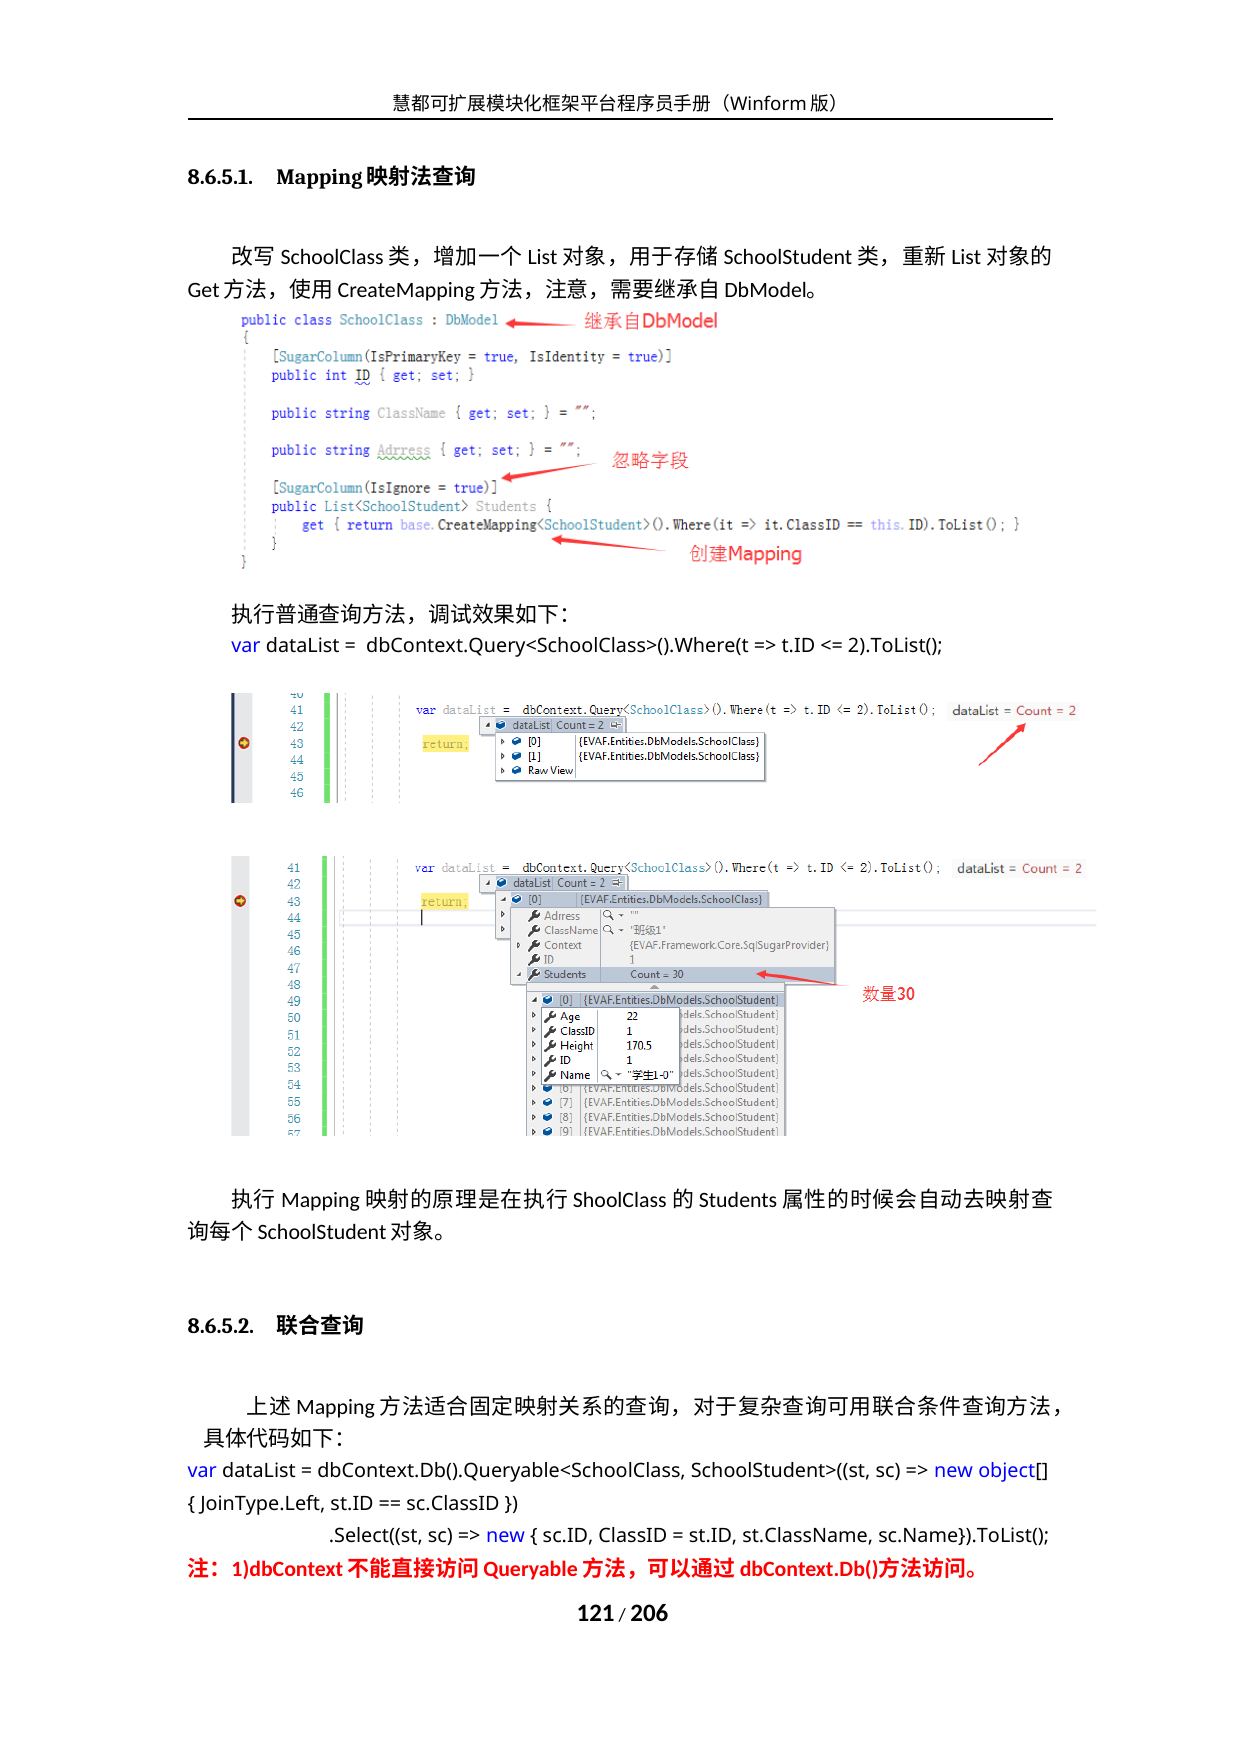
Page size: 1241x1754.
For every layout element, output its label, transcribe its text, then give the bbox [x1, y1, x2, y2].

text .Select((st, sc) => new { sc.ID, ClassID = st.ID, st.ClassName, sc.Name}).ToList(); [203, 1518, 1053, 1551]
picture [231, 303, 1097, 588]
text var dataList = dbContext.Query<SchoolClass>().Where(t => t.ID <= 2).ToList(); [231, 629, 1053, 661]
text 执行Mapping映射的原理是在执行ShoolClass的Students属性的时候会自动去映射查询每个SchoolStudent对象。 [187, 1181, 1053, 1246]
picture [231, 856, 1097, 1136]
subtitle 联合查询 [187, 1308, 1053, 1341]
text 上述Mapping方法适合固定映射关系的查询，对于复杂查询可用联合条件查询方法，具体代码如下： [203, 1388, 1053, 1453]
text 改写SchoolClass类，增加一个List对象，用于存储SchoolStudent类，重新List对象的Get方法，使用CreateMapping方法，注意，需要继承自DbModel。 [187, 239, 1053, 304]
text 注：1)dbContext不能直接访问Queryable方法，可以通过dbContext.Db()方法访问。 [187, 1551, 1053, 1583]
text 执行普通查询方法，调试效果如下： [231, 596, 1053, 629]
picture [231, 693, 1097, 803]
text var dataList = dbContext.Db().Queryable<SchoolClass, SchoolStudent>((st, sc) => new object[] { JoinType.Left, st.ID == sc.ClassID }) [187, 1453, 1053, 1518]
subtitle Mapping映射法查询 [187, 158, 1053, 191]
